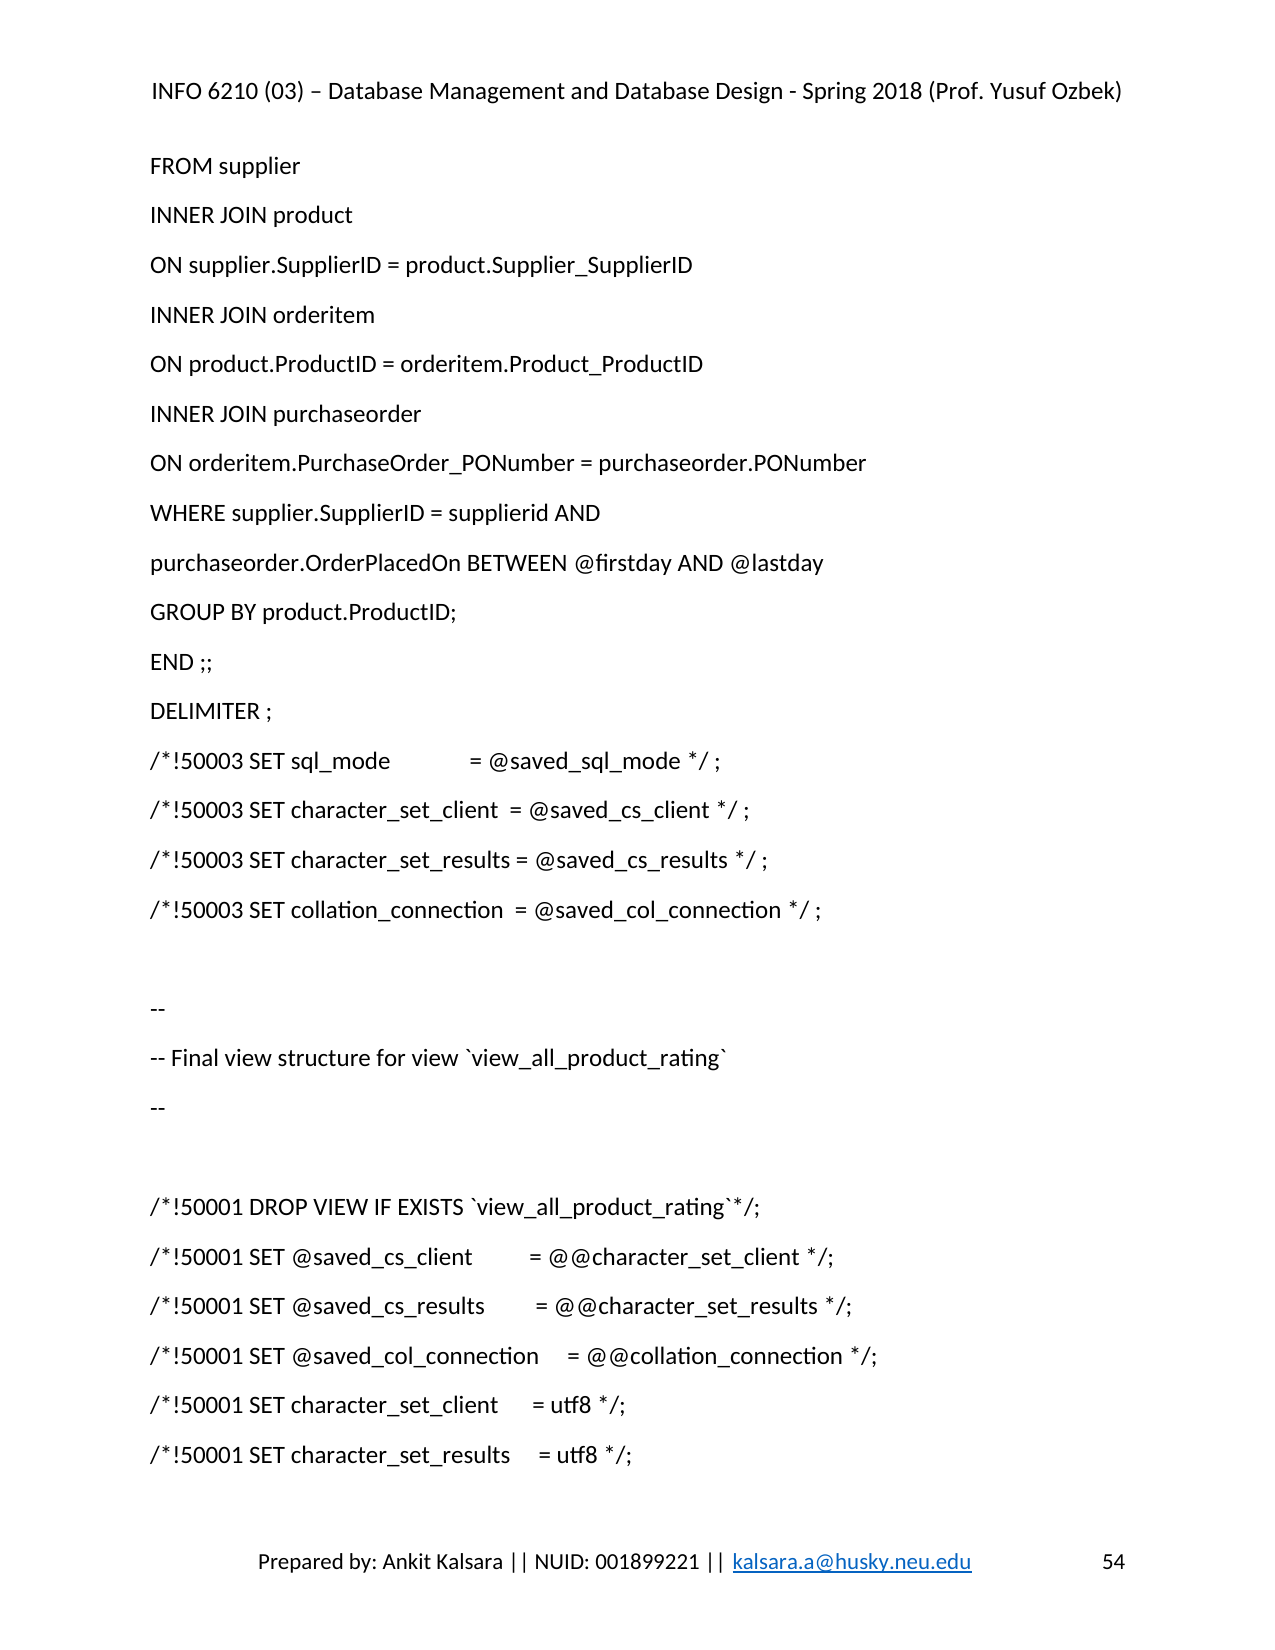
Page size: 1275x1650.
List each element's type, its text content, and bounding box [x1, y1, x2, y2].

text GROUP BY product.ProductID; [150, 596, 1125, 627]
text /*!50001 SET @saved_col_connection = @@collation_connection */; [150, 1340, 1125, 1371]
text INNER JOIN purchaseorder [150, 398, 1125, 428]
text /*!50001 DROP VIEW IF EXISTS `view_all_product_rating`*/; [150, 1191, 1125, 1222]
text INNER JOIN product [150, 199, 1125, 230]
text /*!50003 SET collation_connection = @saved_col_connection */ ; [150, 894, 1125, 924]
text FROM supplier [150, 150, 1125, 181]
text -- [150, 1092, 1125, 1123]
text /*!50003 SET character_set_results = @saved_cs_results */ ; [150, 844, 1125, 875]
text ON product.ProductID = orderitem.Product_ProductID [150, 348, 1125, 379]
text /*!50001 SET character_set_results = utf8 */; [150, 1439, 1125, 1470]
text /*!50001 SET @saved_cs_client = @@character_set_client */; [150, 1241, 1125, 1271]
text /*!50001 SET character_set_client = utf8 */; [150, 1389, 1125, 1420]
text -- Final view structure for view `view_all_product_rating` [150, 1042, 1125, 1073]
text END ;; [150, 646, 1125, 676]
text ON orderitem.PurchaseOrder_PONumber = purchaseorder.PONumber [150, 447, 1125, 478]
text /*!50001 SET @saved_cs_results = @@character_set_results */; [150, 1290, 1125, 1321]
text /*!50003 SET character_set_client = @saved_cs_client */ ; [150, 794, 1125, 825]
text ON supplier.SupplierID = product.Supplier_SupplierID [150, 249, 1125, 280]
text purchaseorder.OrderPlacedOn BETWEEN @firstday AND @lastday [150, 547, 1125, 577]
text -- [150, 993, 1125, 1023]
text WHERE supplier.SupplierID = supplierid AND [150, 497, 1125, 528]
text INNER JOIN orderitem [150, 299, 1125, 329]
text /*!50003 SET sql_mode = @saved_sql_mode */ ; [150, 745, 1125, 776]
text DELIMITER ; [150, 695, 1125, 726]
